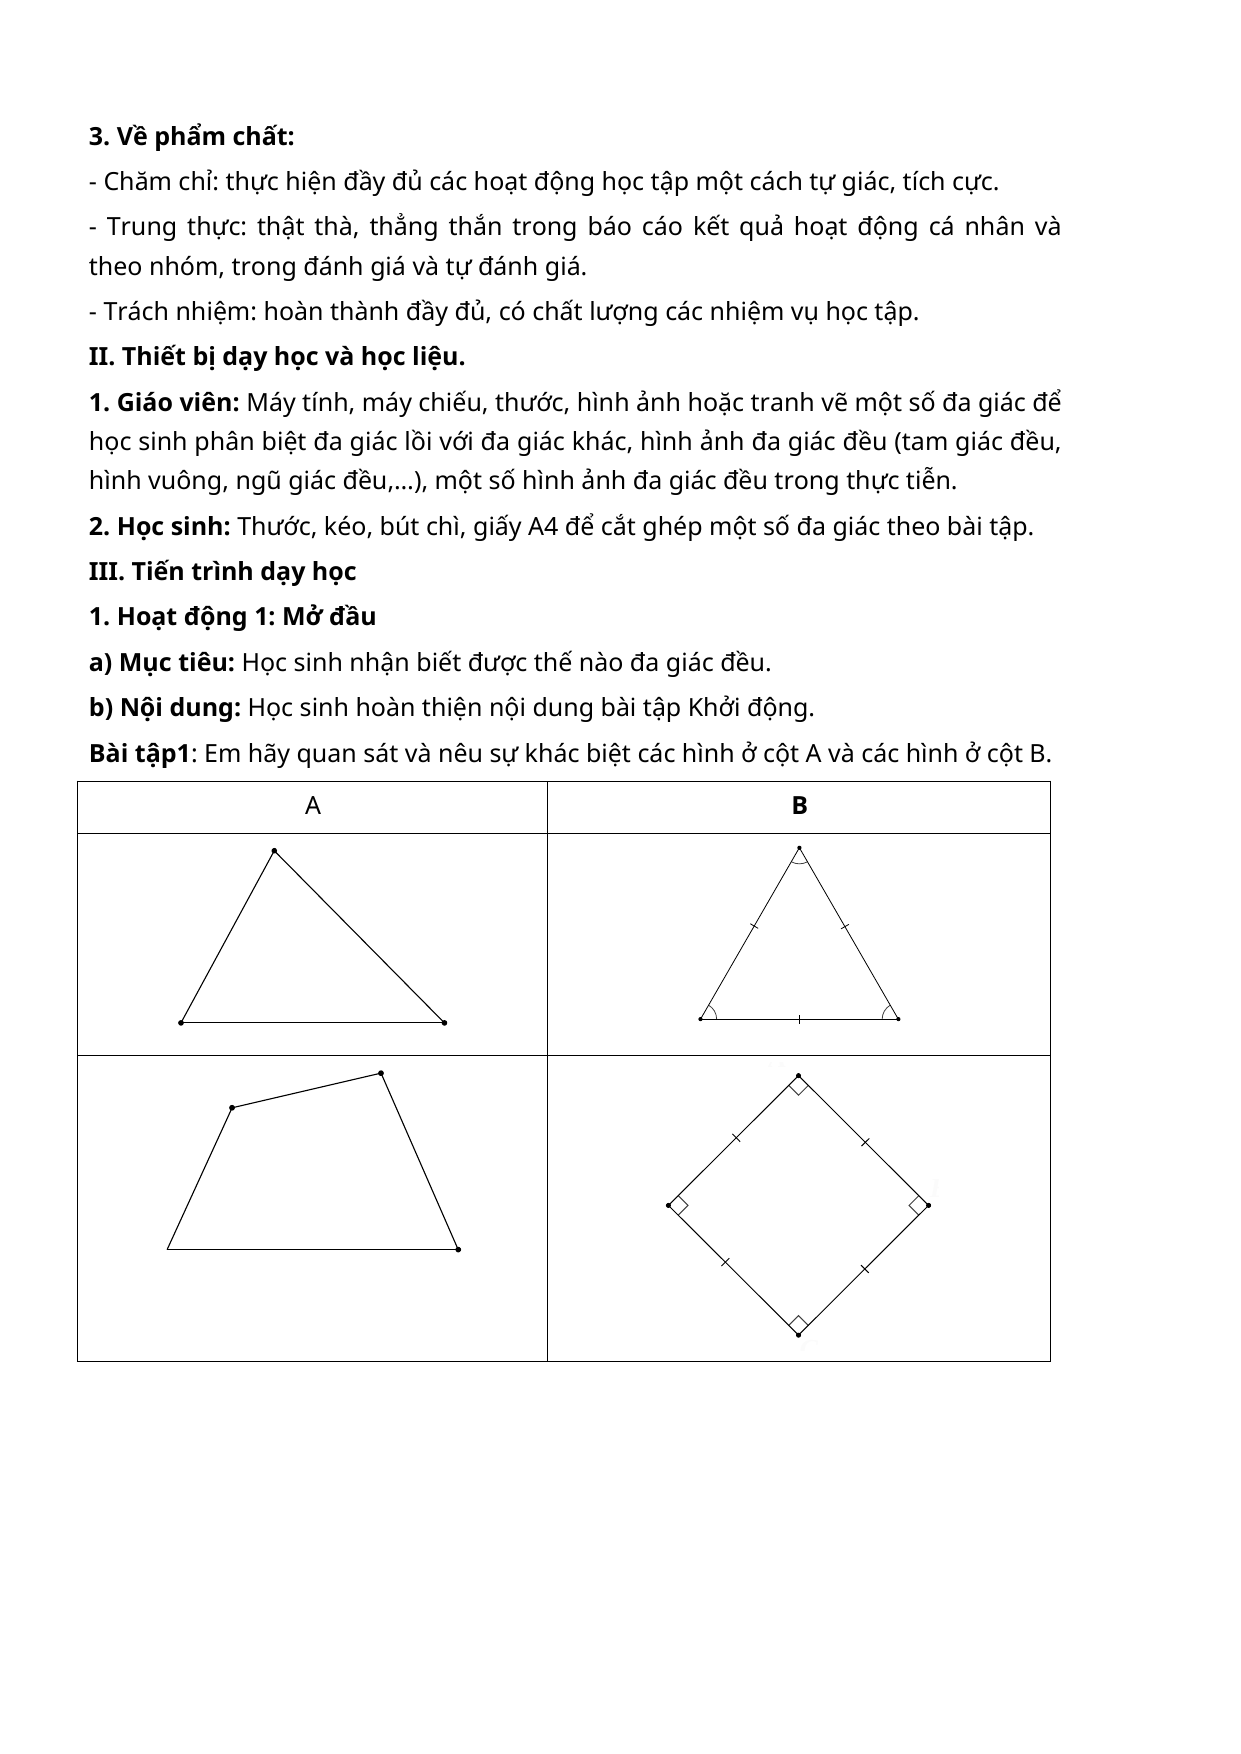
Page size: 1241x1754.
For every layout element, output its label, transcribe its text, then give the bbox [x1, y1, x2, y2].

text - Trách nhiệm: hoàn thành đầy đủ, có chất lượng các nhiệm vụ học tập. [89, 293, 1063, 328]
text - Trung thực: thật thà, thẳng thắn trong báo cáo kết quả hoạt động cá nhân và theo nhóm, trong đánh giá và tự đánh giá. [89, 209, 1063, 282]
text Bài tập1: Em hãy quan sát và nêu sự khác biệt các hình ở cột A và các hình ở cột B. [89, 735, 1063, 769]
table_cell [78, 834, 547, 1055]
text - Chăm chỉ: thực hiện đầy đủ các hoạt động học tập một cách tự giác, tích cực. [89, 163, 1063, 198]
table_cell [548, 834, 1050, 1055]
text II. Thiết bị dạy học và học liệu. [89, 339, 1063, 373]
text 1. Giáo viên: Máy tính, máy chiếu, thước, hình ảnh hoặc tranh vẽ một số đa giác để học sinh phân biệt đa giác lồi với đa giác khác, hình ảnh đa giác đều (tam giác đều, hình vuông, ngũ giác đều,…), một số hình ảnh đa giác đều trong thực tiễn. [89, 384, 1063, 497]
text III. Tiến trình dạy học [89, 553, 1063, 588]
table_header A [78, 782, 547, 832]
table_header B [548, 782, 1050, 832]
text 2. Học sinh: Thước, kéo, bút chì, giấy A4 để cắt ghép một số đa giác theo bài tập. [89, 508, 1063, 542]
text 1. Hoạt động 1: Mở đầu [89, 599, 1063, 633]
text b) Nội dung: Học sinh hoàn thiện nội dung bài tập Khởi động. [89, 690, 1063, 724]
table_cell [548, 1056, 1050, 1361]
text 3. Về phẩm chất: [89, 118, 1063, 152]
table_cell [78, 1056, 547, 1361]
text a) Mục tiêu: Học sinh nhận biết được thế nào đa giác đều. [89, 644, 1063, 678]
